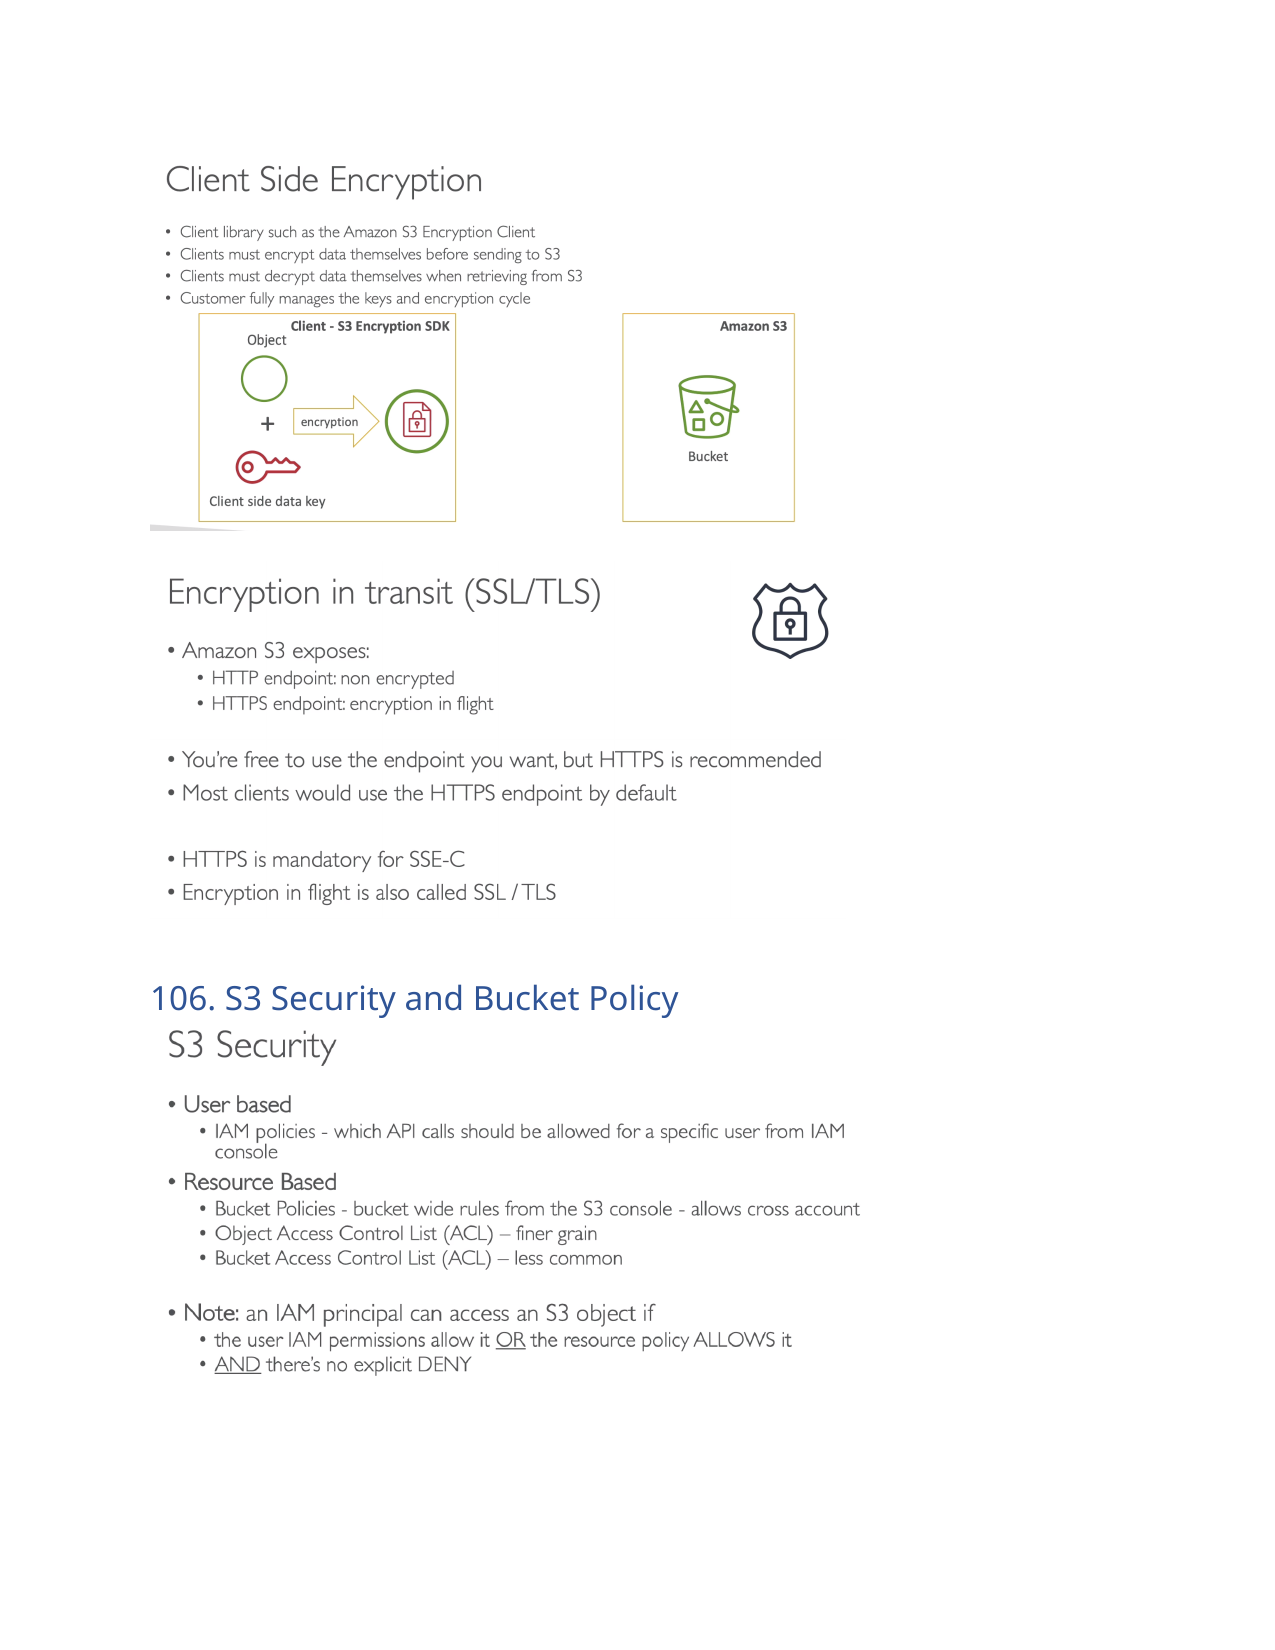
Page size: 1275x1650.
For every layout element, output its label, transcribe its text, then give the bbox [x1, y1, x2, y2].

picture [150, 1019, 880, 1385]
picture [150, 561, 847, 919]
subtitle 106. S3 Security and Bucket Policy [150, 974, 1125, 1020]
picture [150, 150, 817, 531]
